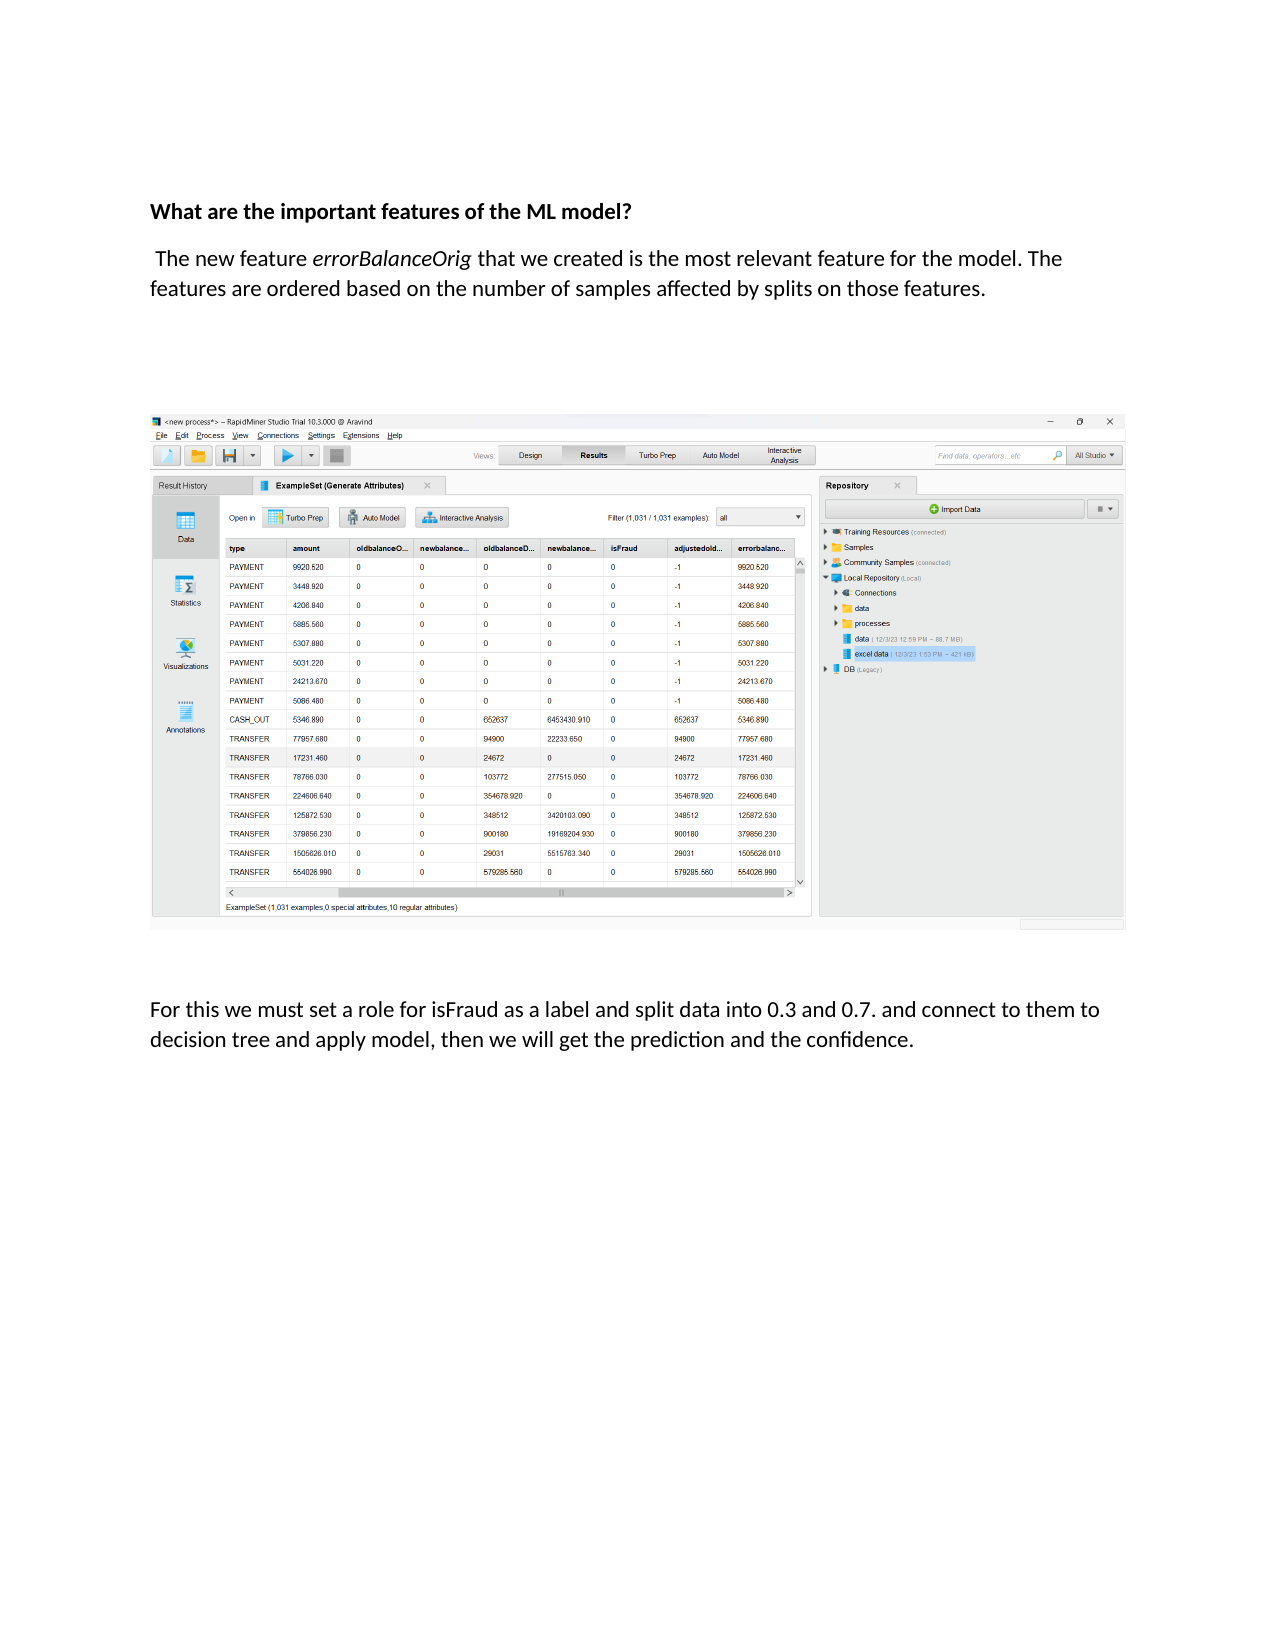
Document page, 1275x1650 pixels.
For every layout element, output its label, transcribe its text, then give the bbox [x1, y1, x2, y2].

text What are the important features of the ML model? [150, 197, 1125, 225]
text The new feature errorBalanceOrig that we created is the most relevant feature for the model. The features are ordered based on the number of samples affected by splits on those features. [150, 244, 1125, 302]
picture [150, 414, 1125, 930]
text For this we must set a role for isFraud as a label and split data into 0.3 and 0.7. and connect to them to decision tree and apply model, then we will get the prediction and the confidence. [150, 995, 1125, 1053]
